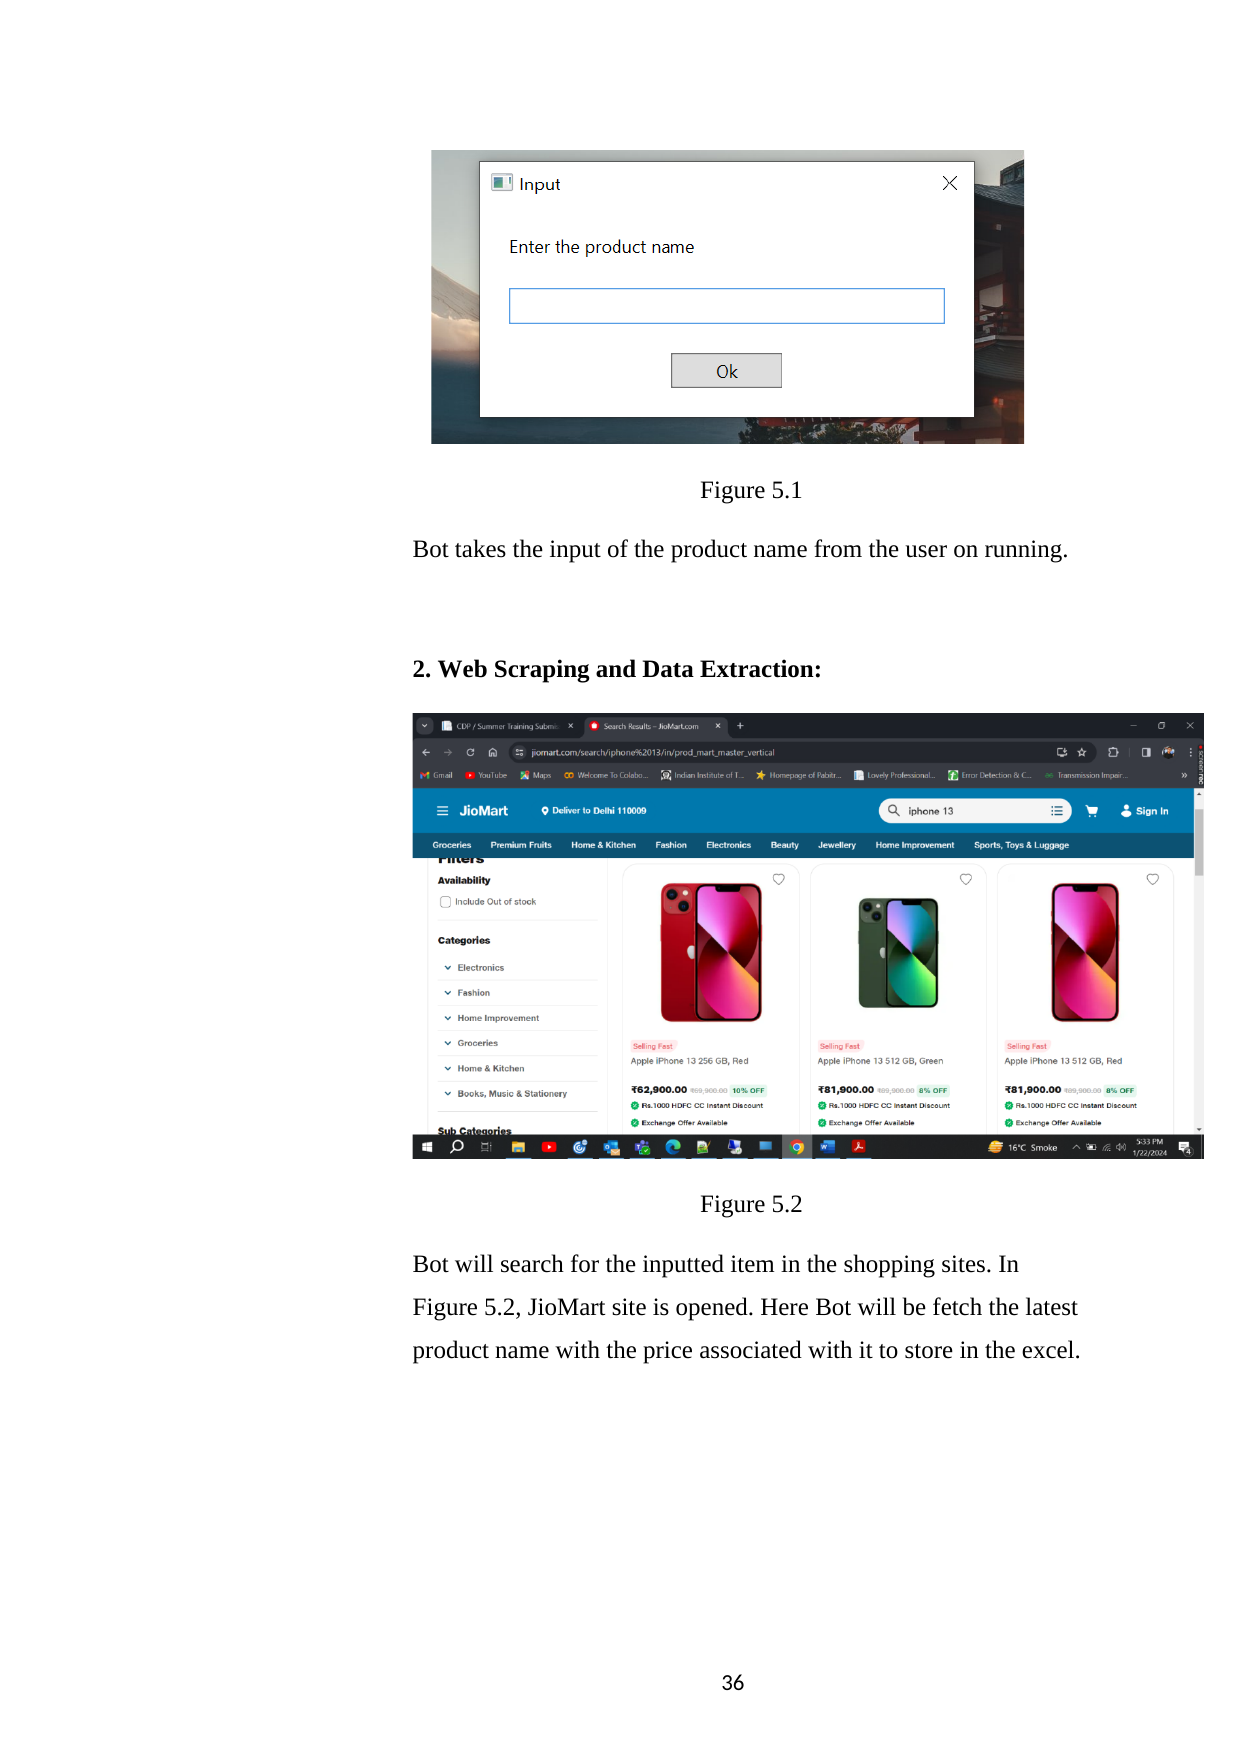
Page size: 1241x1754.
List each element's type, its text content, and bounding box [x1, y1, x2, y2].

text Figure 5.2 [412, 1189, 1090, 1218]
picture [412, 713, 1204, 1159]
picture [461, 806, 501, 815]
picture [1161, 808, 1168, 814]
picture [628, 808, 646, 813]
text Bot takes the input of the product name from the user on running. [412, 534, 1090, 563]
picture [1087, 806, 1097, 814]
picture [431, 150, 1025, 444]
picture [1141, 810, 1153, 815]
picture [598, 808, 614, 813]
picture [879, 799, 1071, 823]
picture [1122, 805, 1131, 817]
text 2. Web Scraping and Data Extraction: [412, 654, 1090, 683]
text Bot will search for the inputted item in the shopping sites. In Figure 5.2, JioMart site is opened. Here Bot will be fetch the latest product name with the price associated with it to store in the excel. [412, 1249, 1090, 1364]
picture [558, 808, 578, 813]
text Figure 5.1 [412, 475, 1090, 503]
